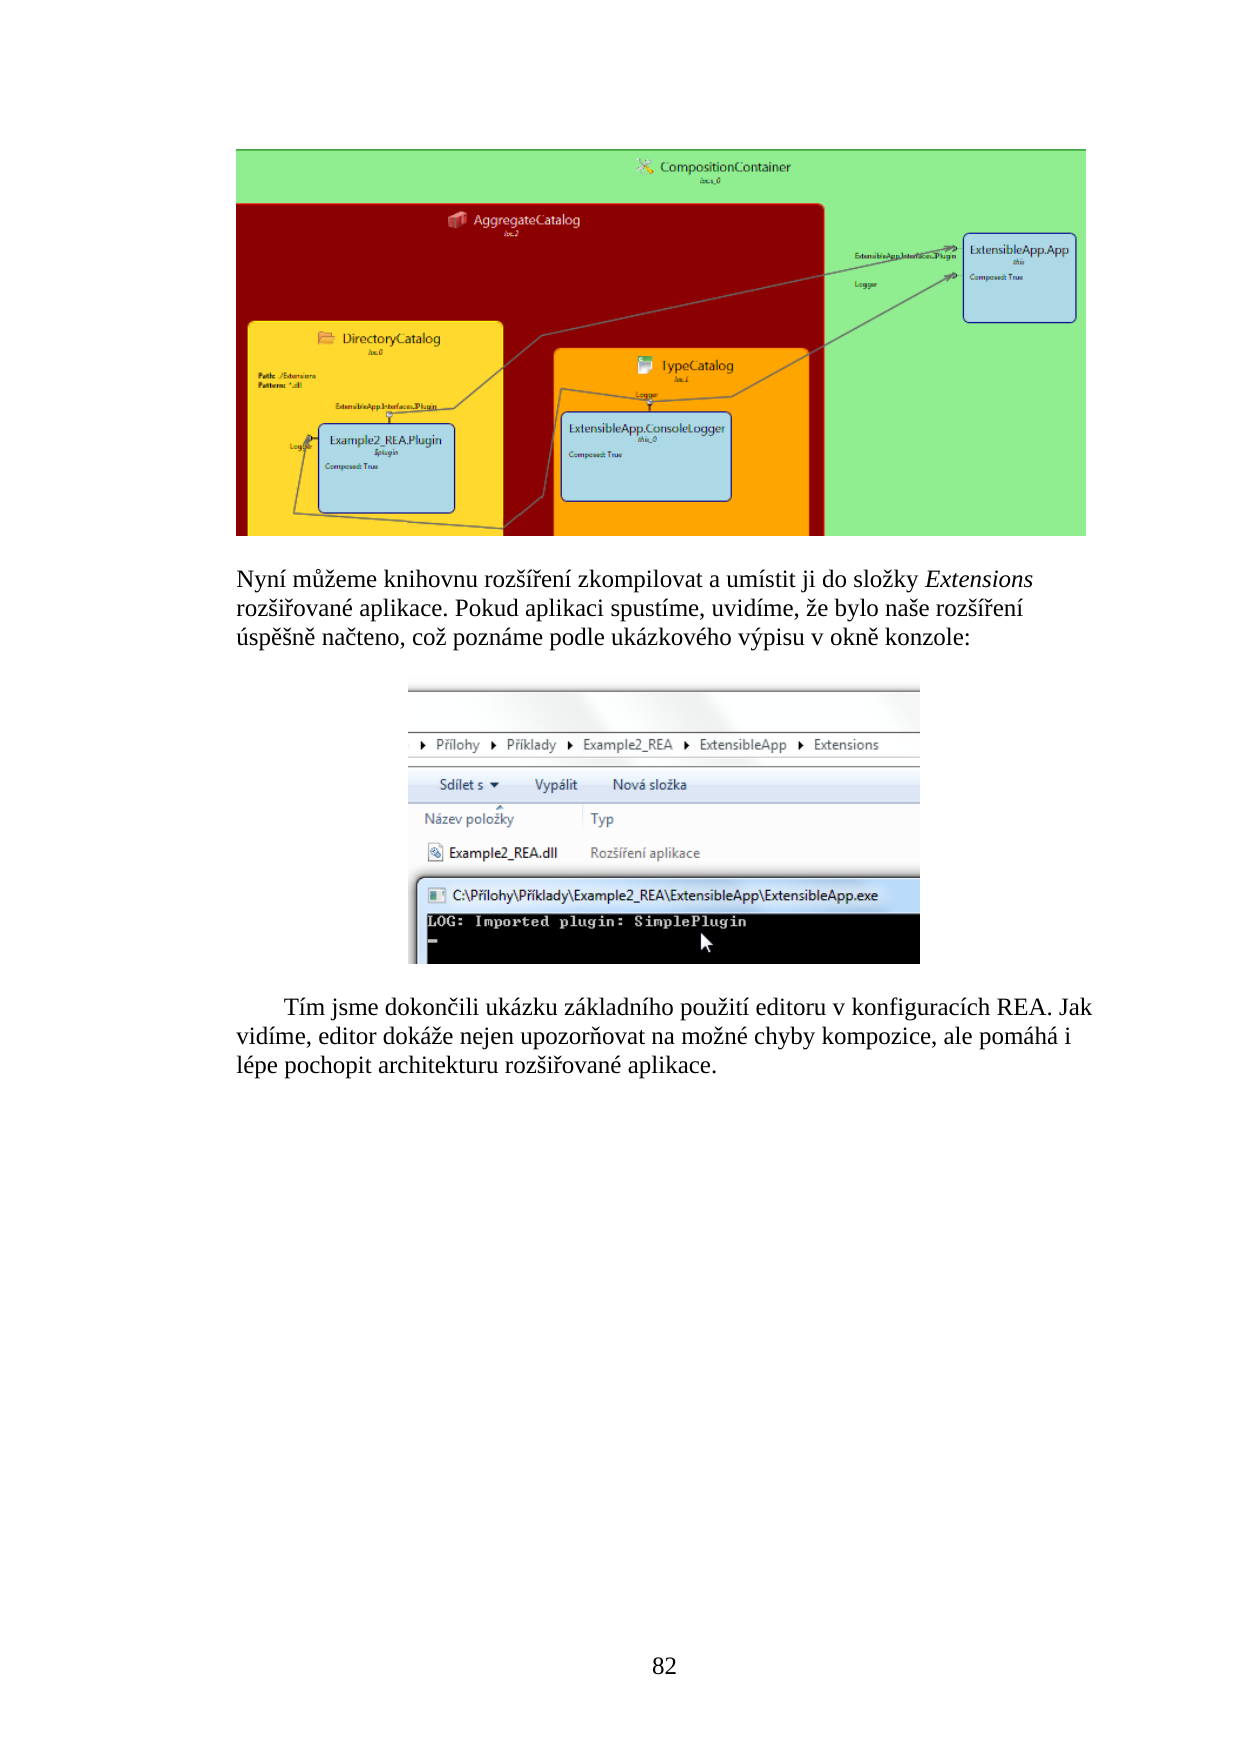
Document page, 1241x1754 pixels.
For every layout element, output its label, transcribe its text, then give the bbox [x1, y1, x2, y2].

picture [408, 679, 920, 964]
text Tím jsme dokončili ukázku základního použití editoru v konfiguracích REA. Jak vidíme, editor dokáže nejen upozorňovat na možné chyby kompozice, ale pomáhá i lépe pochopit architekturu rozšiřované aplikace. [236, 992, 1092, 1079]
text Nyní můžeme knihovnu rozšíření zkompilovat a umístit ji do složky Extensions rozšiřované aplikace. Pokud aplikaci spustíme, uvidíme, že bylo naše rozšíření úspěšně načteno, což poznáme podle ukázkového výpisu v okně konzole: [236, 564, 1092, 651]
picture [236, 147, 1086, 536]
